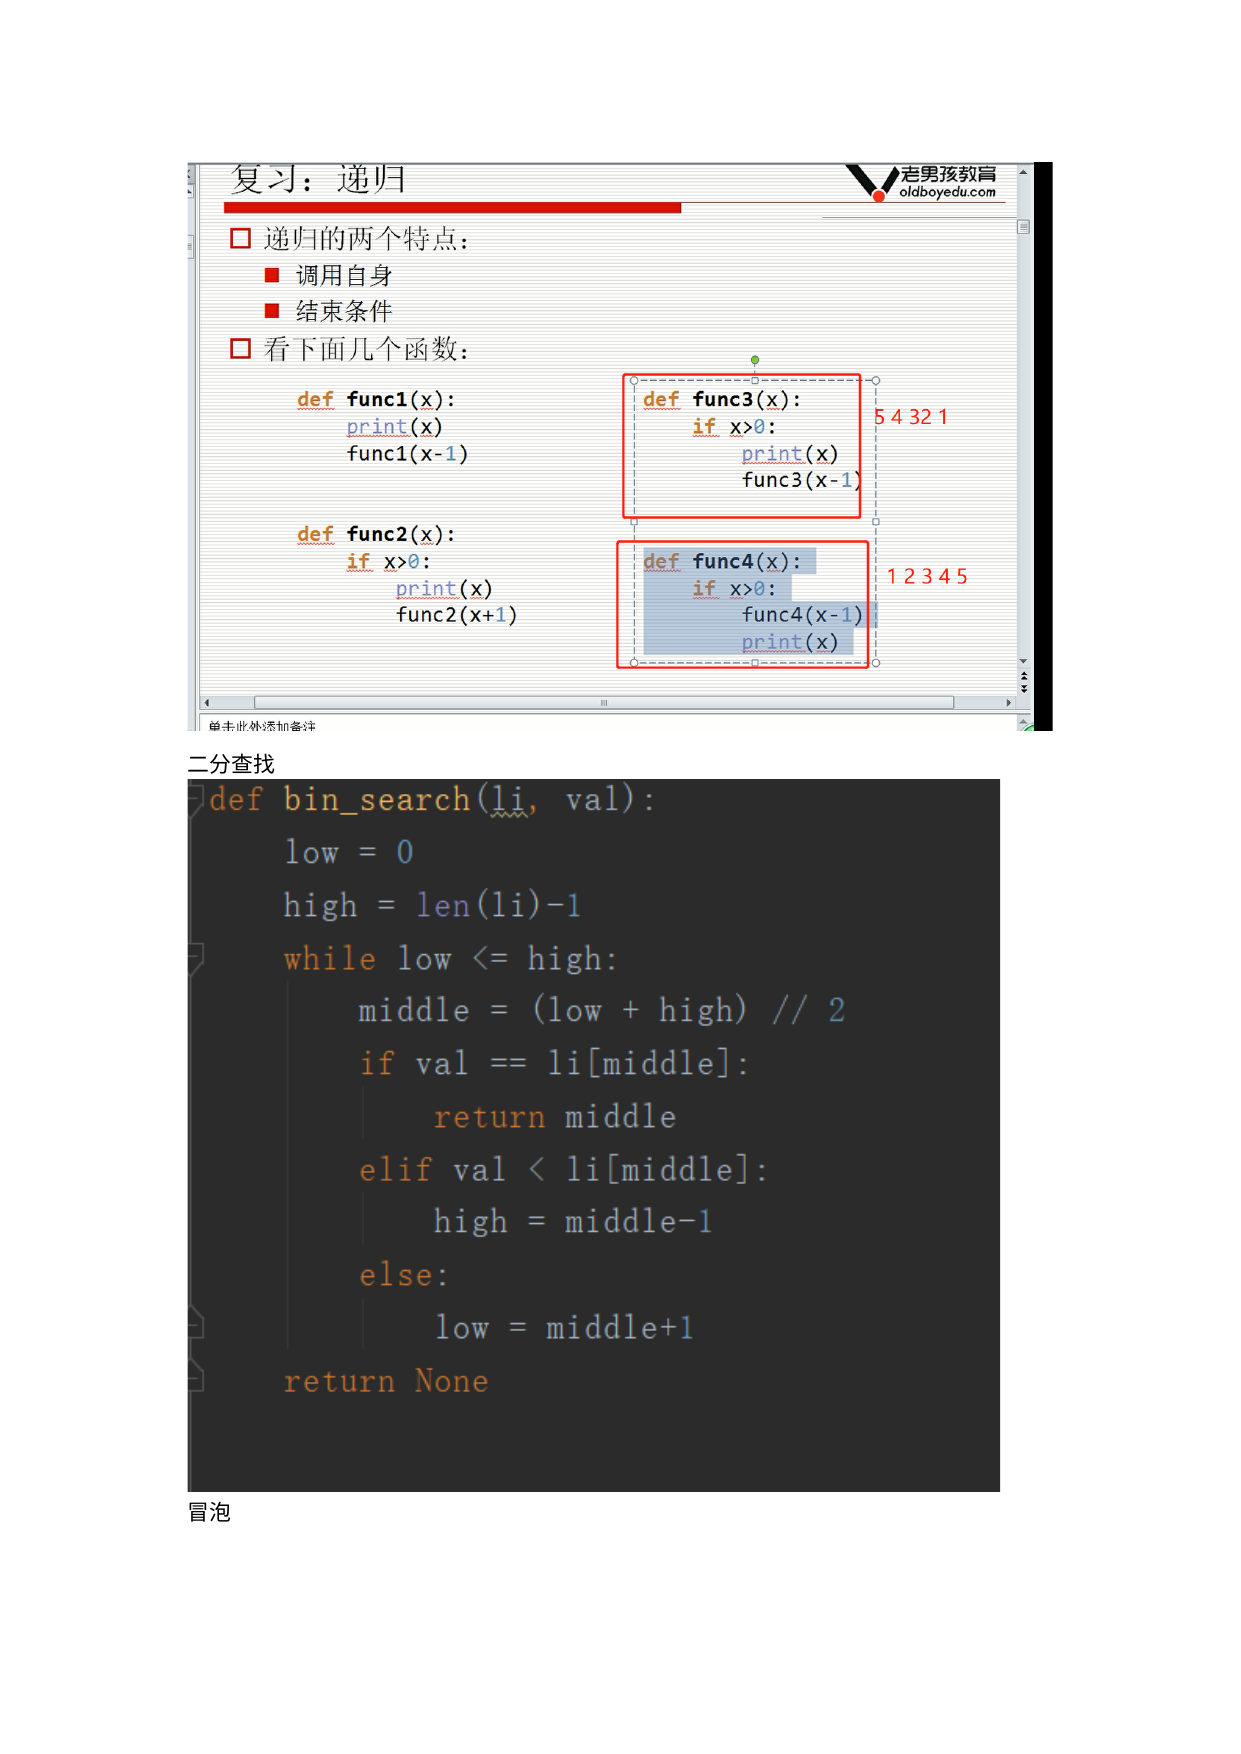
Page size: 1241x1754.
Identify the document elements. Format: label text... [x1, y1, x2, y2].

text 冒泡 [187, 1494, 1053, 1527]
picture [187, 779, 1001, 1492]
picture [187, 162, 1053, 731]
text 二分查找 [187, 747, 1053, 779]
